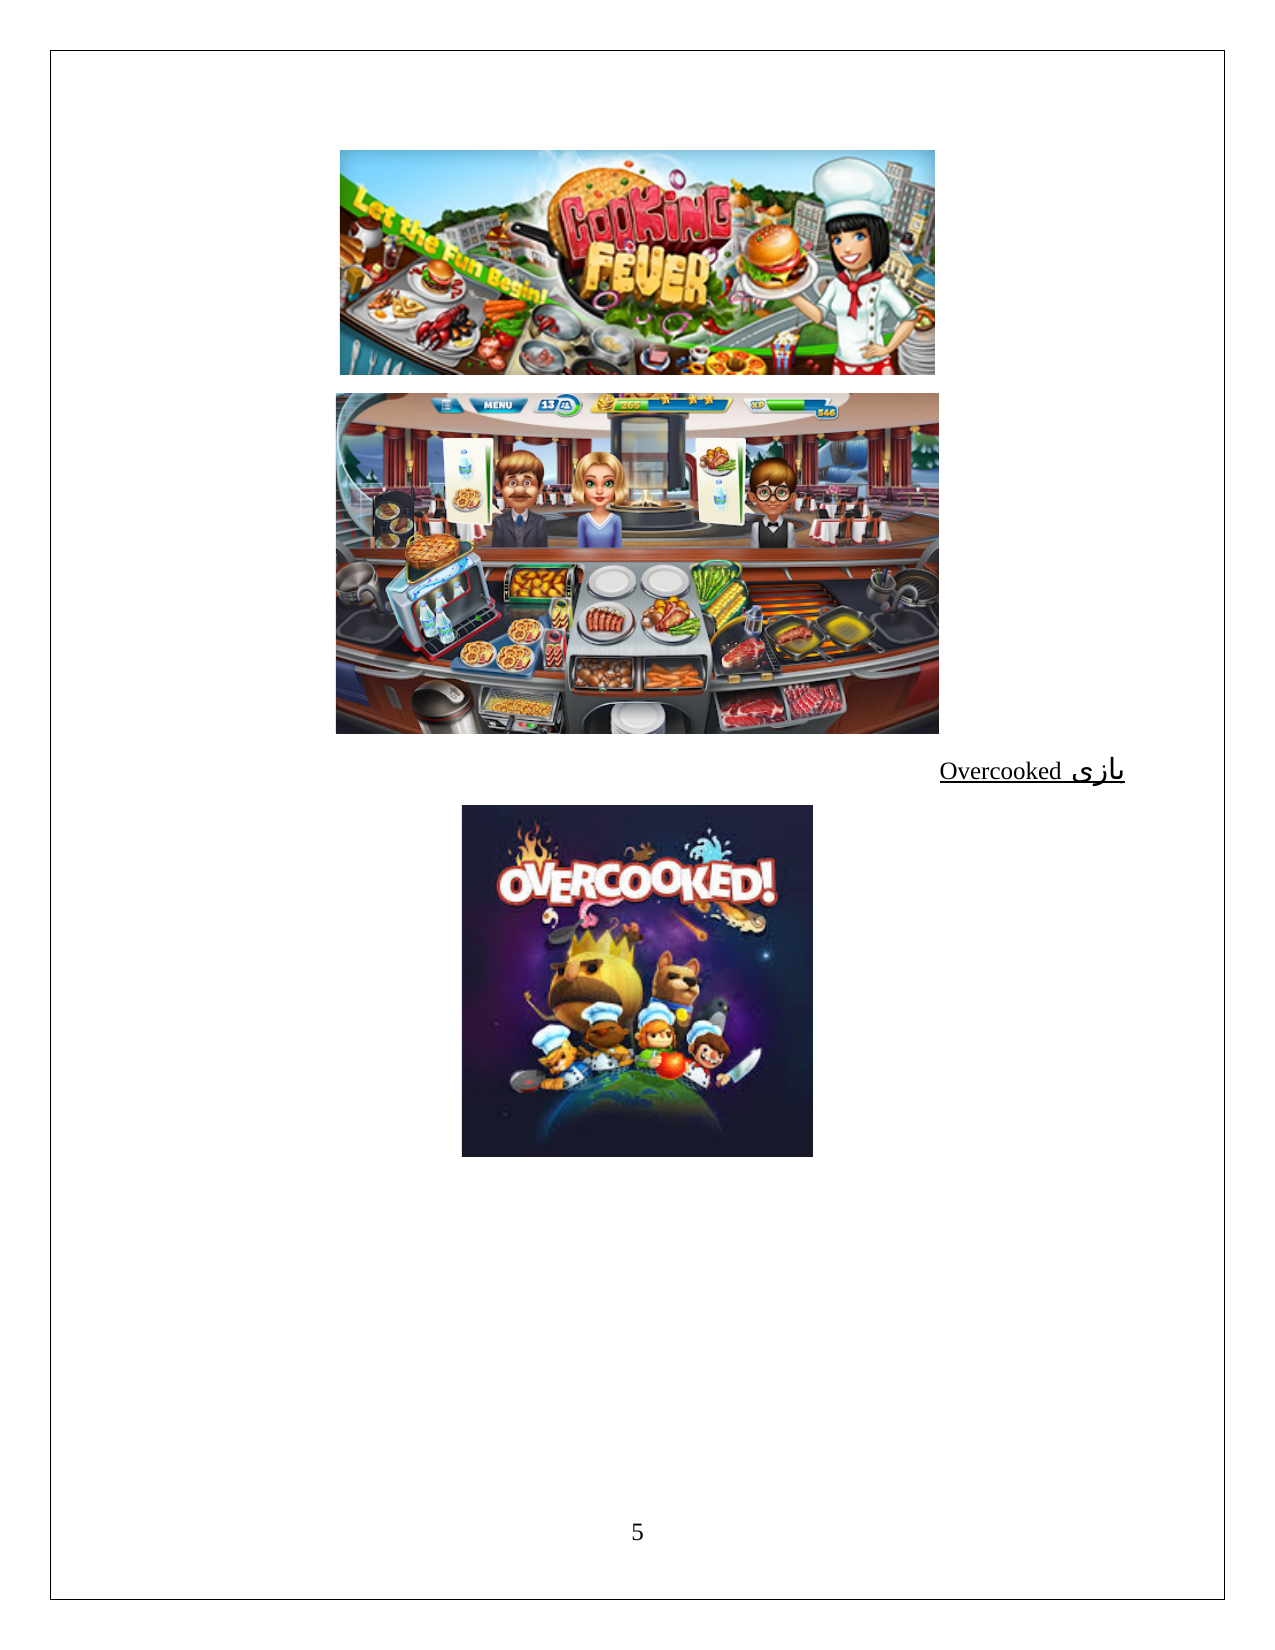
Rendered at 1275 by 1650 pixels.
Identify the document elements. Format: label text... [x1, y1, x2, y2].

picture [461, 805, 813, 1157]
text بازی Overcooked [150, 752, 1125, 786]
picture [339, 150, 935, 375]
picture [335, 393, 939, 734]
